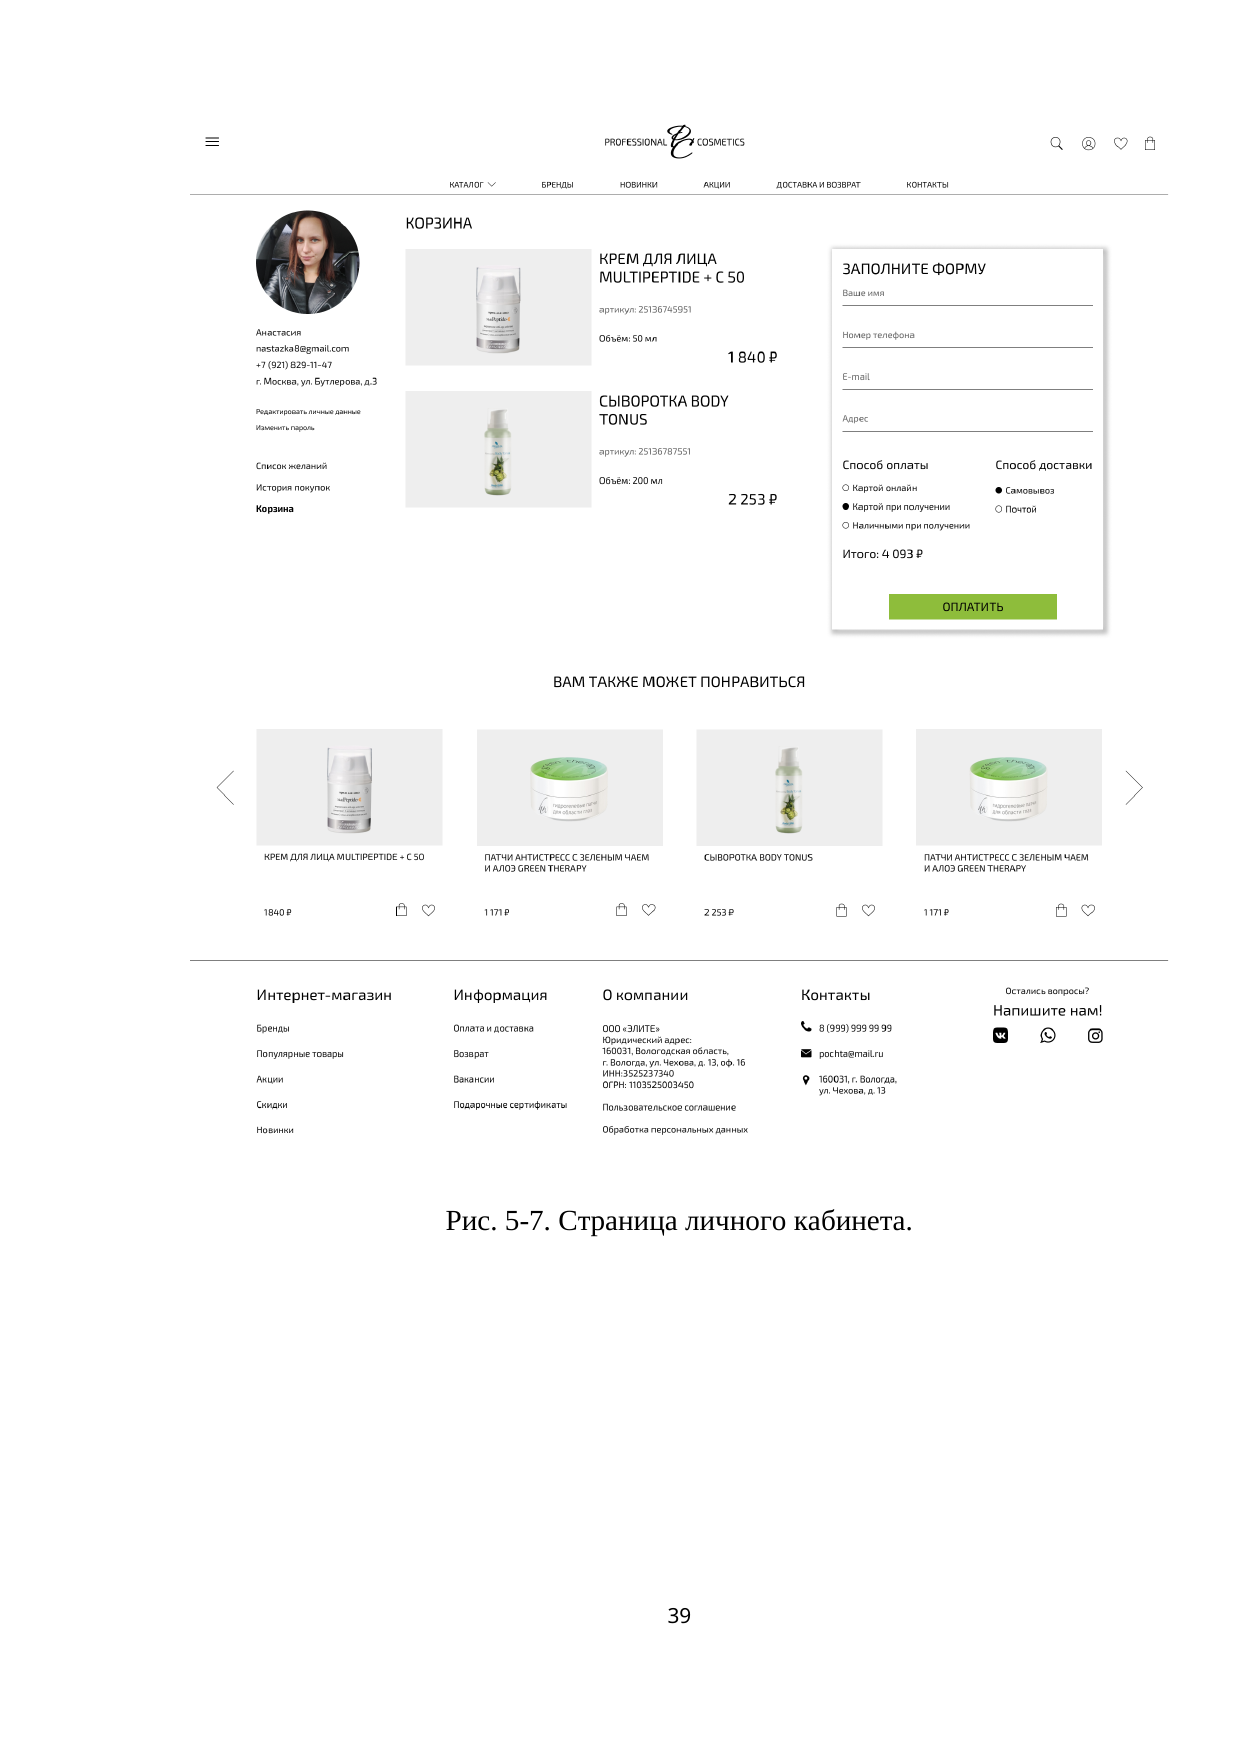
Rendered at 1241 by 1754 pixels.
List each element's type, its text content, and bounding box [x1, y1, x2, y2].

picture [190, 118, 1169, 1160]
text Рис. 5-7. Страница личного кабинета. [177, 1203, 1181, 1236]
